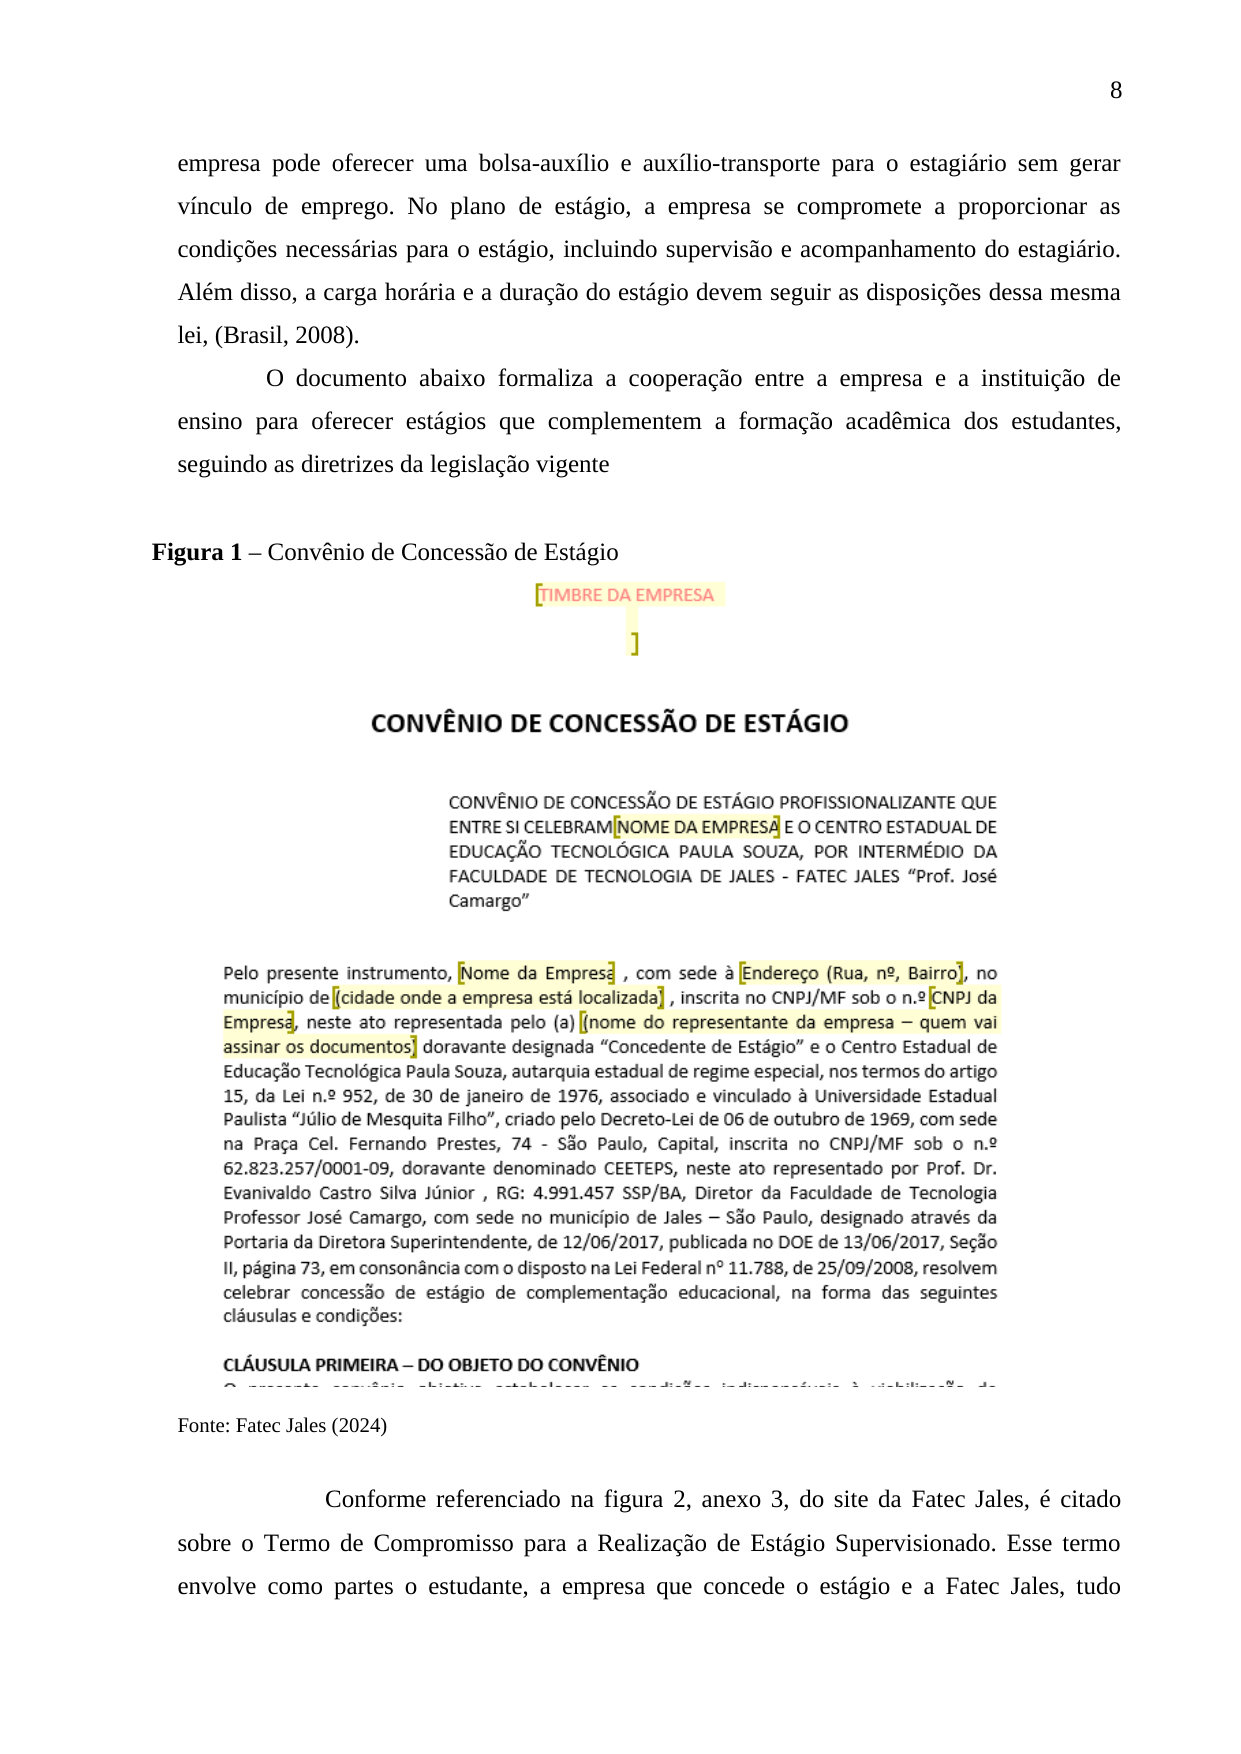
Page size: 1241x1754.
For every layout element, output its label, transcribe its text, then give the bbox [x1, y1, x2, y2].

picture [151, 579, 1092, 1385]
text O documento abaixo formaliza a cooperação entre a empresa e a instituição de ensino para oferecer estágios que complementem a formação acadêmica dos estudantes, seguindo as diretrizes da legislação vigente [177, 363, 1122, 478]
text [177, 148, 1122, 349]
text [177, 1484, 1122, 1599]
